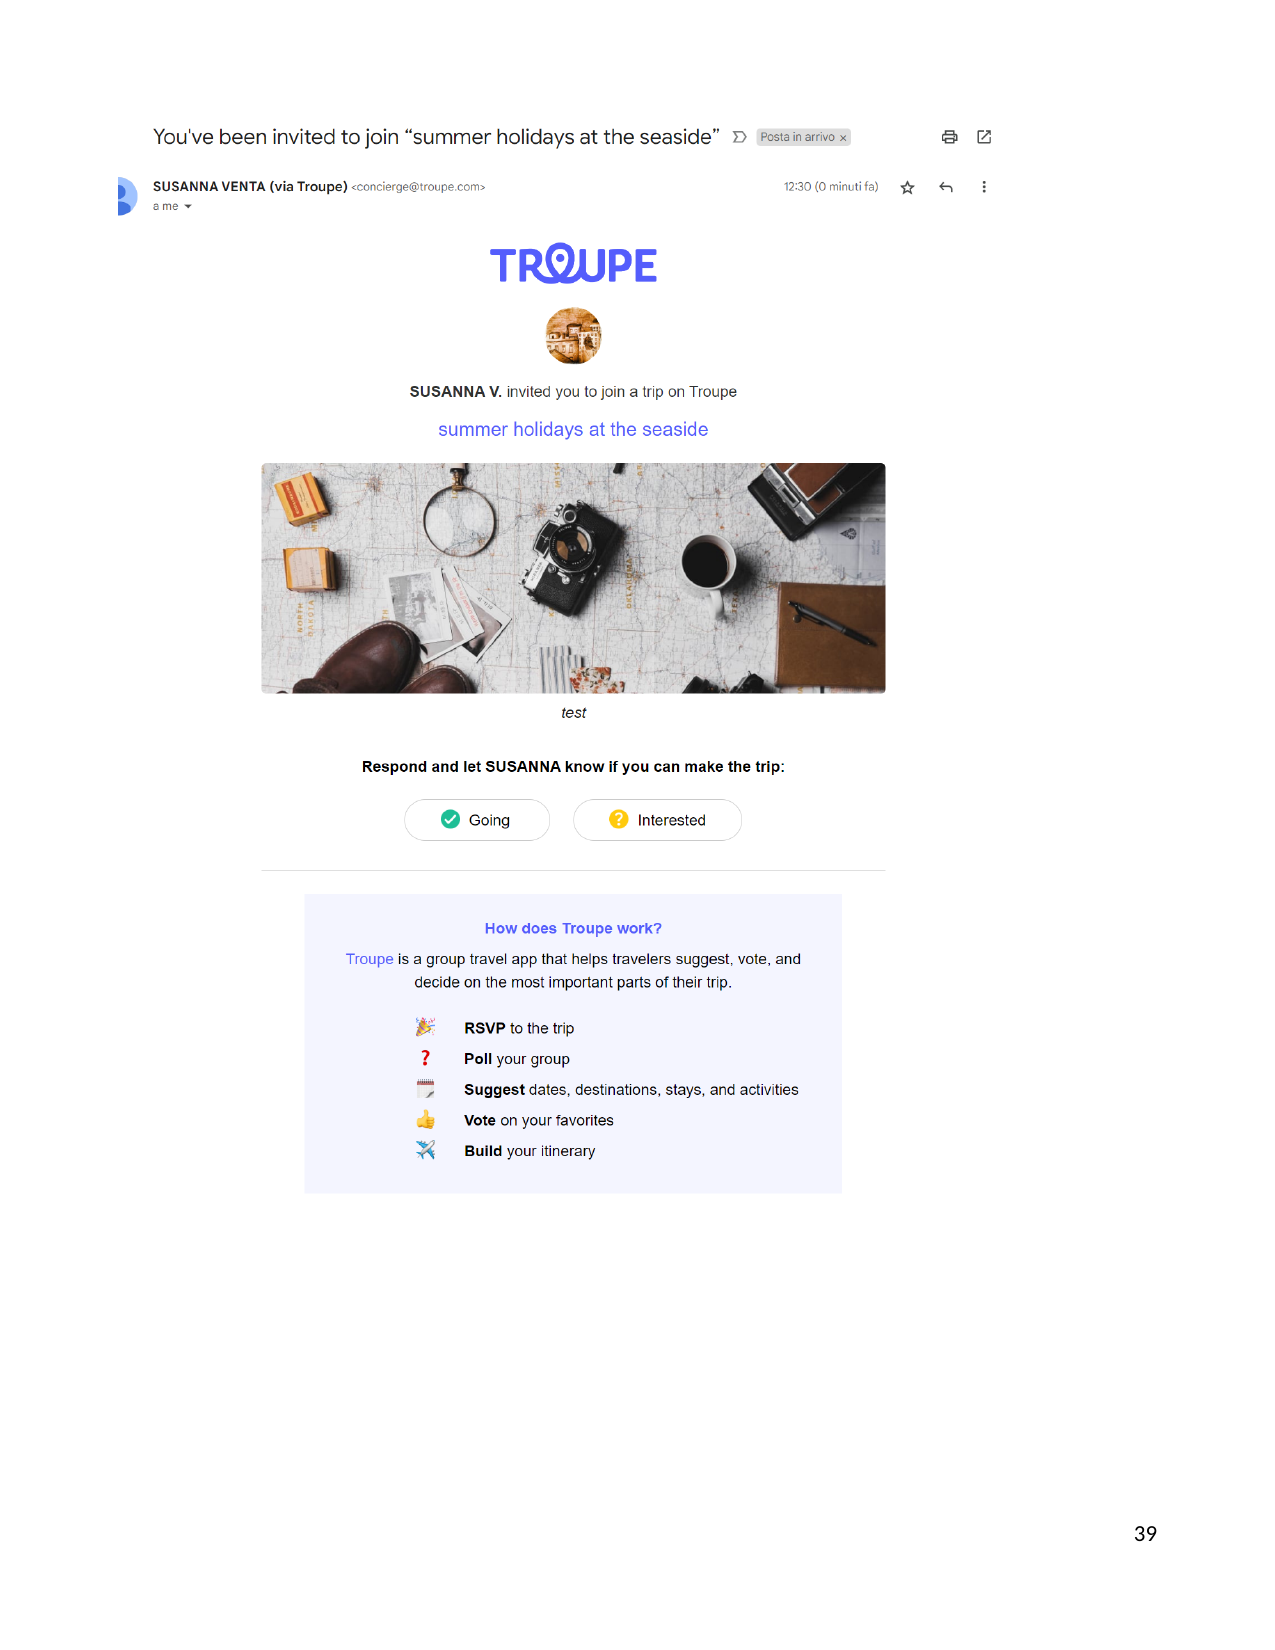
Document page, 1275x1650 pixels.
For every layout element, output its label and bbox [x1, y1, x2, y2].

picture [118, 118, 998, 1211]
